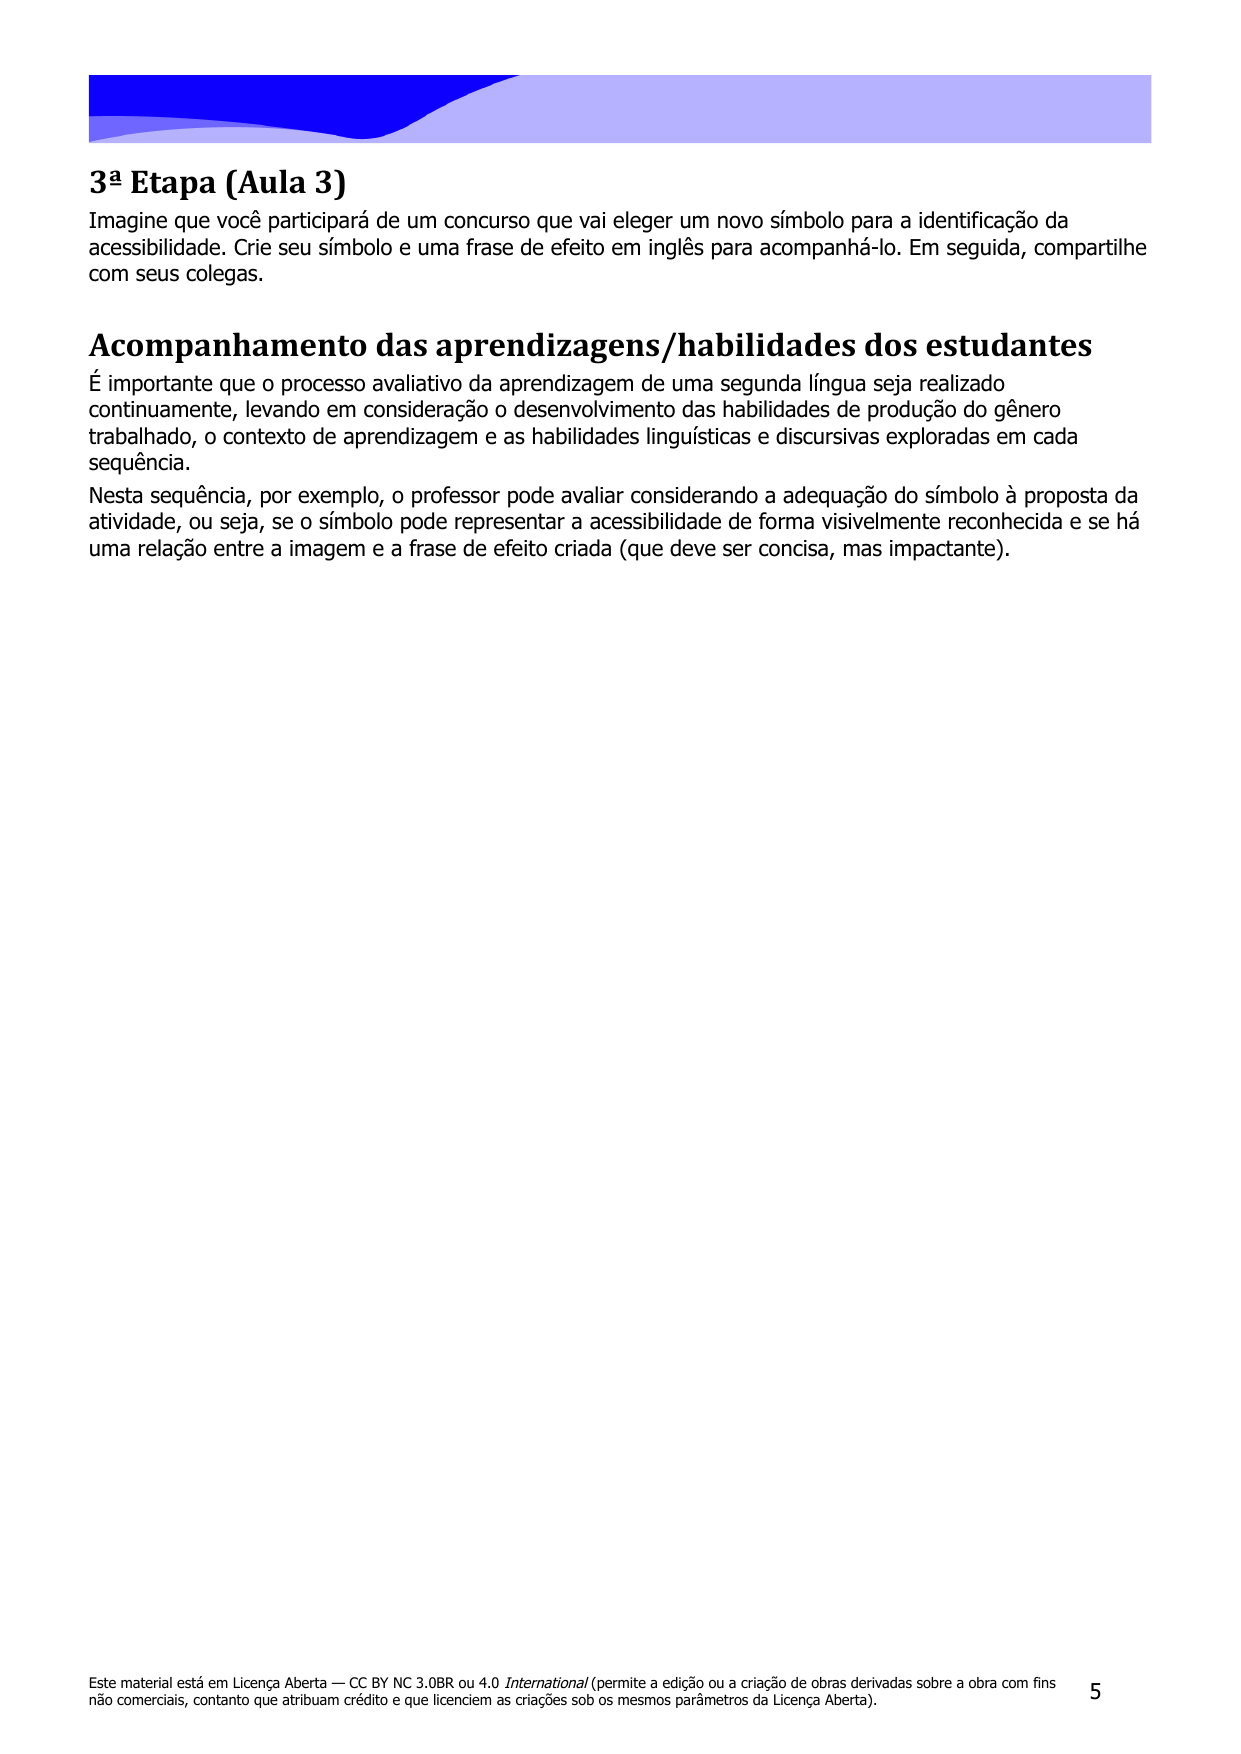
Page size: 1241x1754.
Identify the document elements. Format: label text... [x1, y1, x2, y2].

text Imagine que você participará de um concurso que vai eleger um novo símbolo para a identificação da acessibilidade. Crie seu símbolo e uma frase de efeito em inglês para acompanhá-lo. Em seguida, compartilhe com seus colegas. [89, 207, 1152, 286]
text É importante que o processo avaliativo da aprendizagem de uma segunda língua seja realizado continuamente, levando em consideração o desenvolvimento das habilidades de produção do gênero trabalhado, o contexto de aprendizagem e as habilidades linguísticas e discursivas exploradas em cada sequência. [89, 369, 1152, 475]
text 3ª Etapa (Aula 3) [89, 162, 1152, 201]
text Nesta sequência, por exemplo, o professor pode avaliar considerando a adequação do símbolo à proposta da atividade, ou seja, se o símbolo pode representar a acessibilidade de forma visivelmente reconhecida e se há uma relação entre a imagem e a frase de efeito criada (que deve ser concisa, mas impactante). [89, 481, 1152, 561]
text Acompanhamento das aprendizagens/habilidades dos estudantes [89, 324, 1152, 363]
picture [88, 75, 1152, 156]
